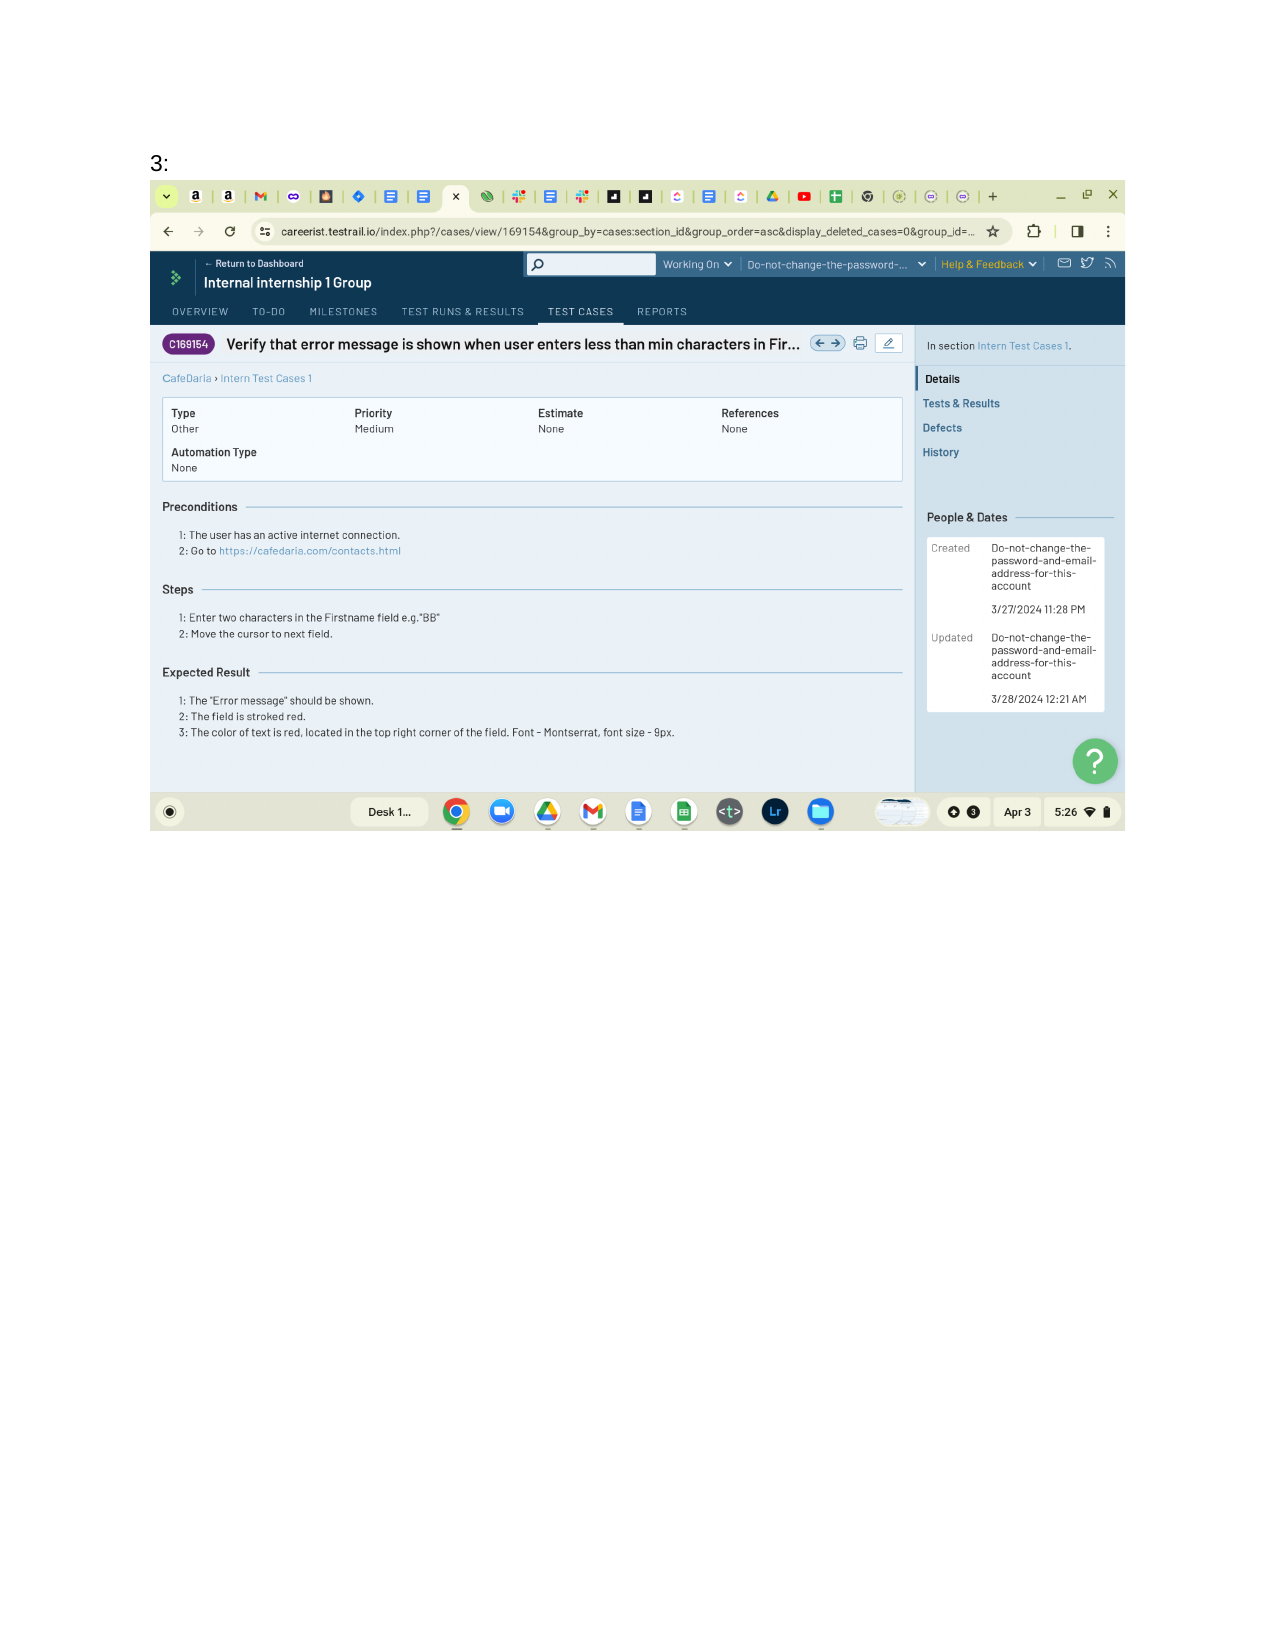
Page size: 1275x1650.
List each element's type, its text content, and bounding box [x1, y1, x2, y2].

picture [150, 180, 1125, 831]
text 3: [150, 150, 1125, 180]
